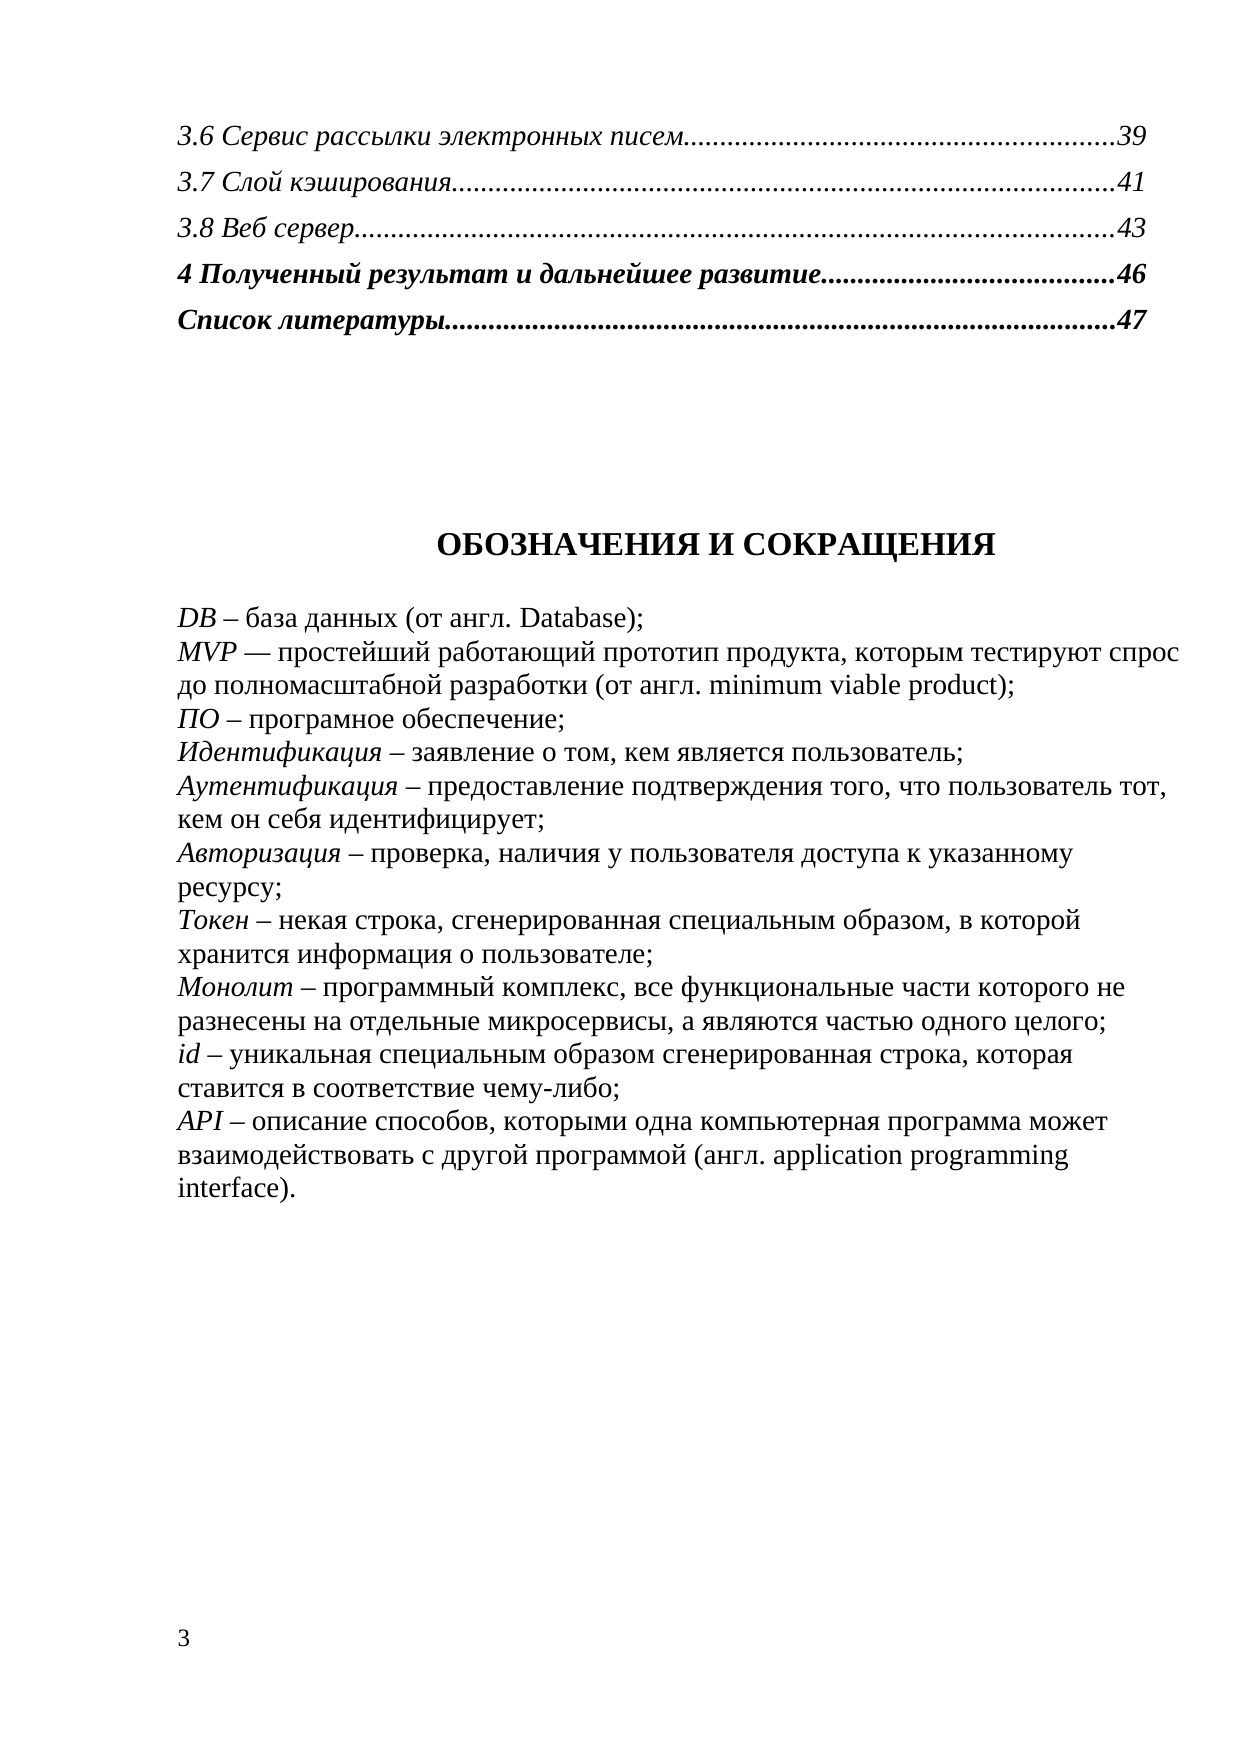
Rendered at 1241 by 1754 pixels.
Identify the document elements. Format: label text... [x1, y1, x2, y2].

text Токен – некая строка, сгенерированная специальным образом, в которой хранится информация о пользователе; [177, 902, 1181, 969]
text id – уникальная специальным образом сгенерированная строка, которая ставится в соответствие чему-либо; [177, 1036, 1181, 1103]
text Авторизация – проверка, наличия у пользователя доступа к указанному ресурсу; [177, 835, 1181, 902]
text 3.7 Слой кэширования 41 [177, 164, 1181, 198]
text 4 Полученный результат и дальнейшее развитие 46 [177, 256, 1181, 290]
text Идентификация – заявление о том, кем является пользователь; [177, 734, 1181, 768]
text DB – база данных (от англ. Database); [177, 600, 1181, 634]
text Список литературы 47 [177, 302, 1181, 336]
text ПО – програмное обеспечение; [177, 701, 1181, 734]
text 3.6 Сервис рассылки электронных писем 39 [177, 118, 1181, 152]
text Аутентификация – предоставление подтверждения того, что пользователь тот, кем он себя идентифицирует; [177, 768, 1181, 835]
text API – описание способов, которыми одна компьютерная программа может взаимодействовать с другой программой (англ. application programming interface). [177, 1103, 1181, 1204]
text Монолит – программный комплекс, все функциональные части которого не разнесены на отдельные микросервисы, а являются частью одного целого; [177, 969, 1181, 1036]
text 3.8 Веб сервер 43 [177, 210, 1181, 244]
subtitle ОБОЗНАЧЕНИЯ И СОКРАЩЕНИЯ [251, 524, 1181, 562]
text MVP — простейший работающий прототип продукта, которым тестируют спрос до полномасштабной разработки (от англ. minimum viable product); [177, 634, 1181, 701]
